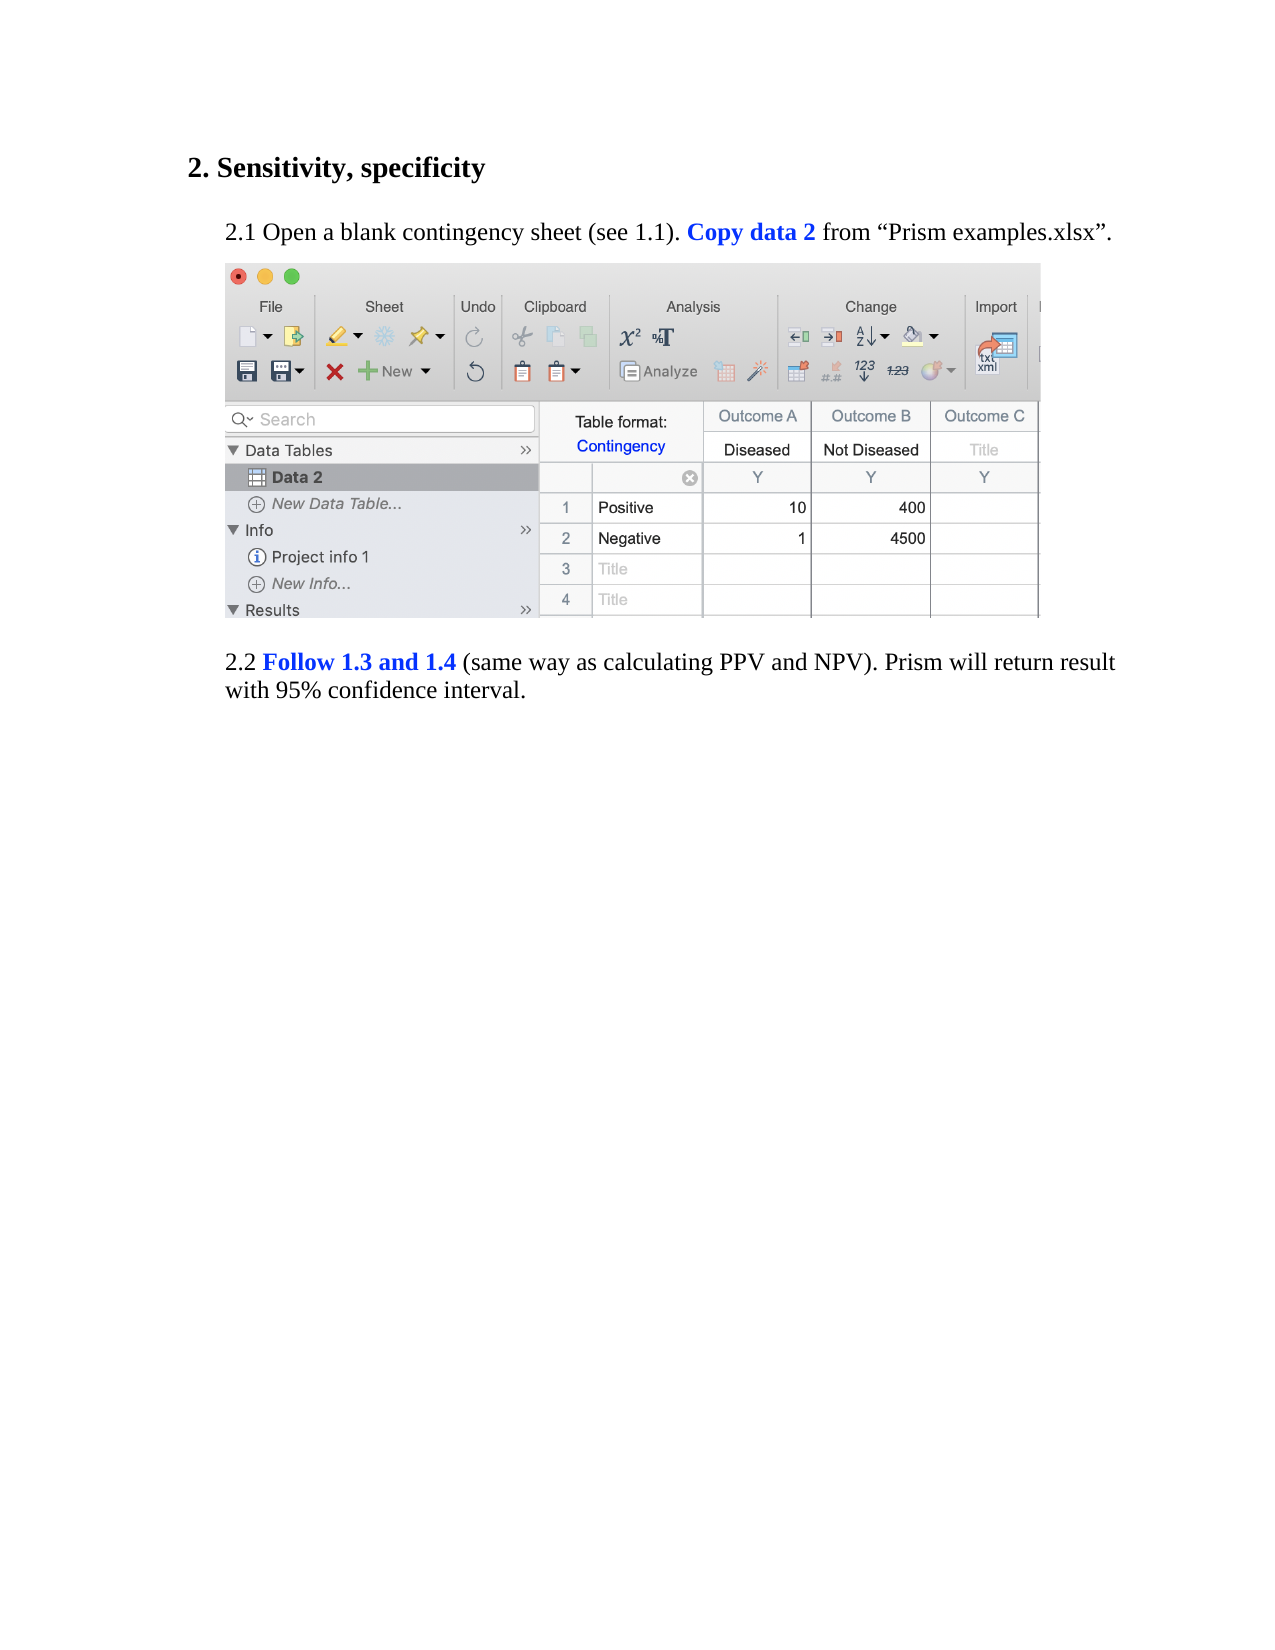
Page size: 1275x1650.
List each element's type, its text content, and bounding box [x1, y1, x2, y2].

text 2. Sensitivity, specificity [187, 150, 1125, 183]
picture [225, 263, 1041, 618]
text 2.1 Open a blank contingency sheet (see 1.1). Copy data 2 from “Prism examples.xlsx”. [225, 217, 1125, 246]
text 2.2 Follow 1.3 and 1.4 (same way as calculating PPV and NPV). Prism will return result with 95% confidence interval. [225, 647, 1125, 704]
